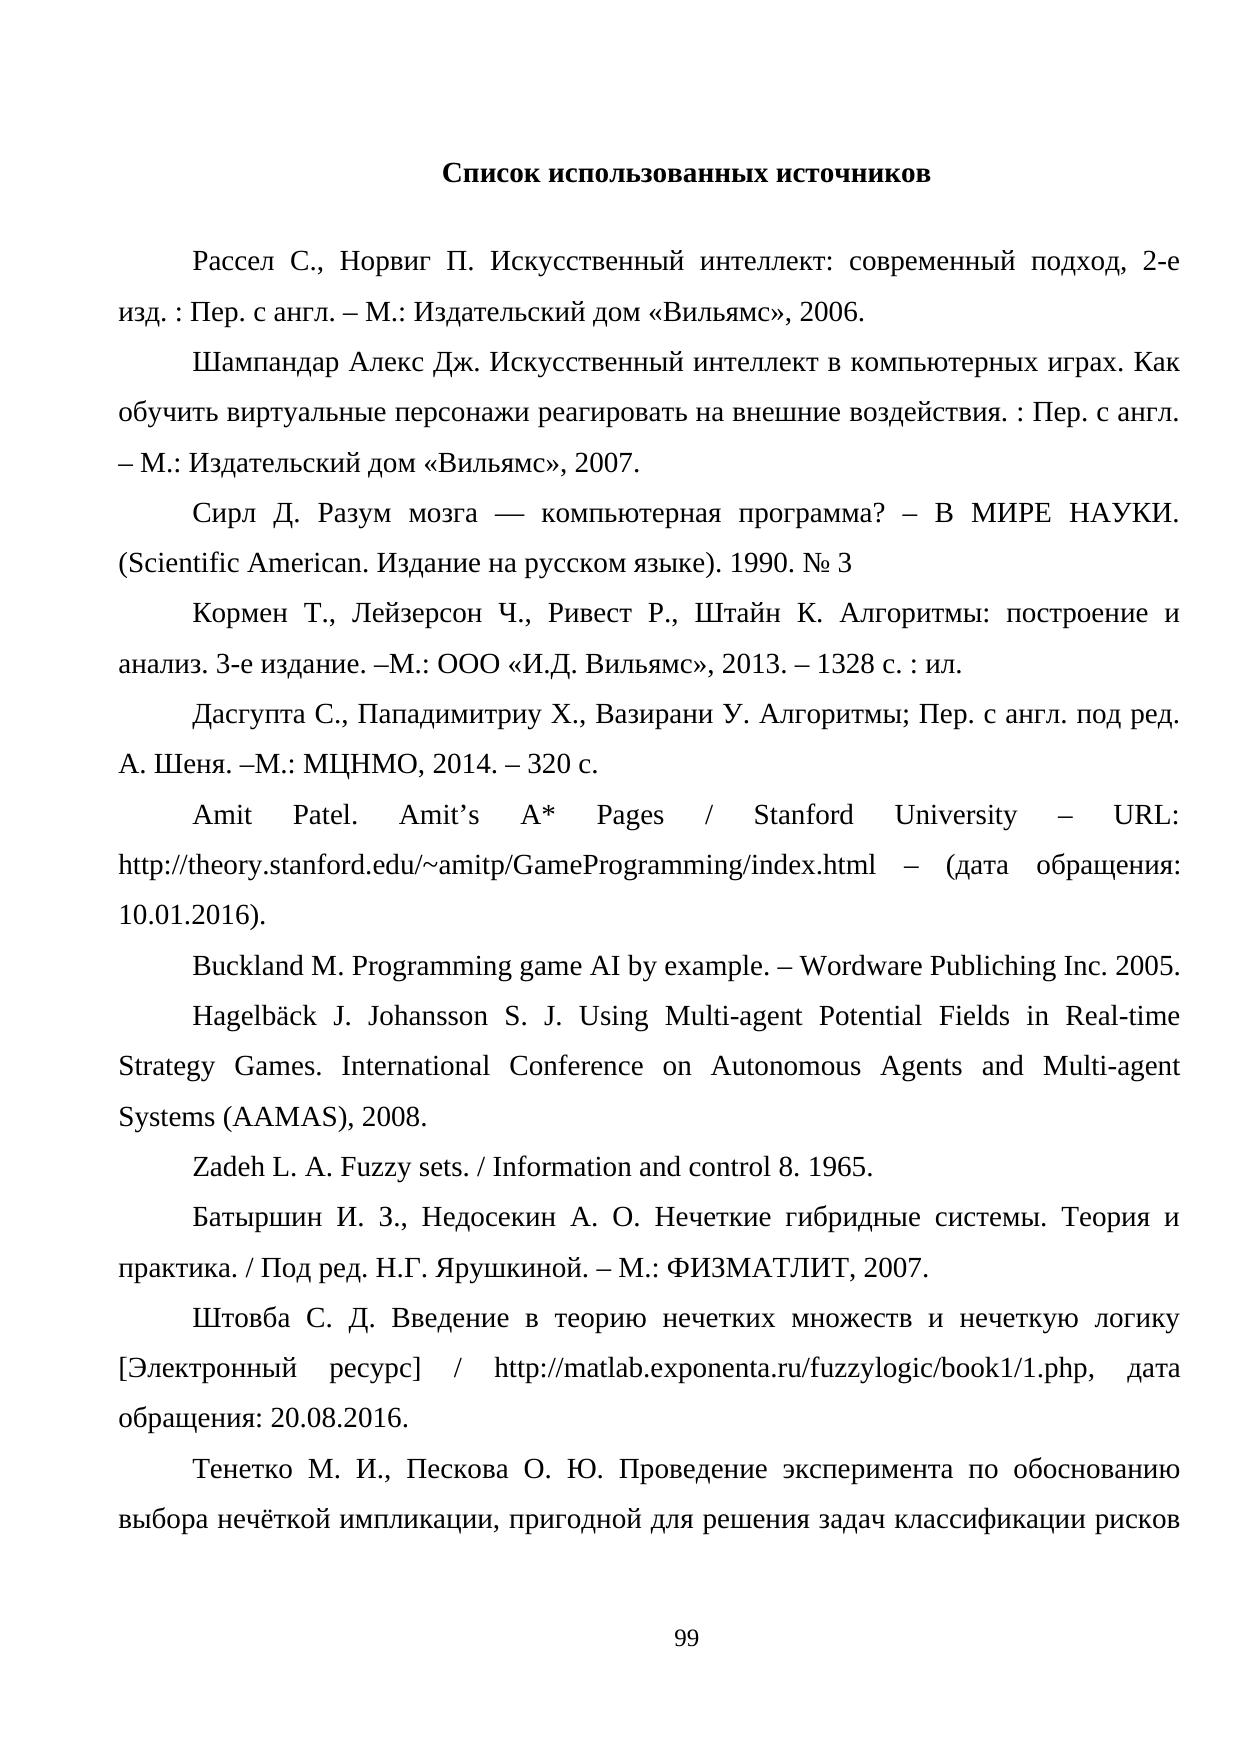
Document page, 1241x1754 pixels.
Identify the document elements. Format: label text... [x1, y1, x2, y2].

text Amit Patel. Amit’s A* Pages / Stanford University – URL: http://theory.stanford.edu/~amitp/GameProgramming/index.html – (дата обращения: 10.01.2016). [118, 797, 1181, 931]
text Hagelbäck J. Johansson S. J. Using Multi-agent Potential Fields in Real-time Strategy Games. International Conference on Autonomous Agents and Multi-agent Systems (AAMAS), 2008. [118, 998, 1181, 1132]
text Штовба С. Д. Введение в теорию нечетких множеств и нечеткую логику [Электронный ресурс] / http://matlab.exponenta.ru/fuzzylogic/book1/1.php, дата обращения: 20.08.2016. [118, 1300, 1181, 1434]
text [118, 1451, 1181, 1535]
text Рассел С., Норвиг П. Искусственный интеллект: современный подход, 2-е изд. : Пер. с англ. – М.: Издательский дом «Вильямс», 2006. [118, 243, 1181, 327]
text Батыршин И. З., Недосекин А. О. Нечеткие гибридные системы. Теория и практика. / Под ред. Н.Г. Ярушкиной. – М.: ФИЗМАТЛИТ, 2007. [118, 1199, 1181, 1283]
text Сирл Д. Разум мозга — компьютерная программа? – В МИРЕ НАУКИ. (Scientific American. Издание на русском языке). 1990. № 3 [118, 495, 1181, 579]
subtitle Список использованных источников [192, 156, 1181, 189]
text Шампандар Алекс Дж. Искусственный интеллект в компьютерных играх. Как обучить виртуальные персонажи реагировать на внешние воздействия. : Пер. с англ. – М.: Издательский дом «Вильямс», 2007. [118, 344, 1181, 478]
text Кормен T., Лейзерсон Ч., Ривест Р., Штайн К. Алгоритмы: построение и анализ. 3-е издание. –М.: ООО «И.Д. Вильямс», 2013. – 1328 с. : ил. [118, 596, 1181, 679]
text Buckland M. Programming game AI by example. – Wordware Publiching Inc. 2005. [118, 948, 1181, 981]
text Zadeh L. A. Fuzzy sets. / Information and control 8. 1965. [118, 1149, 1181, 1183]
text Дасгупта С., Пападимитриу Х., Вазирани У. Алгоритмы; Пер. с англ. под ред. А. Шеня. –М.: МЦНМО, 2014. – 320 с. [118, 696, 1181, 780]
